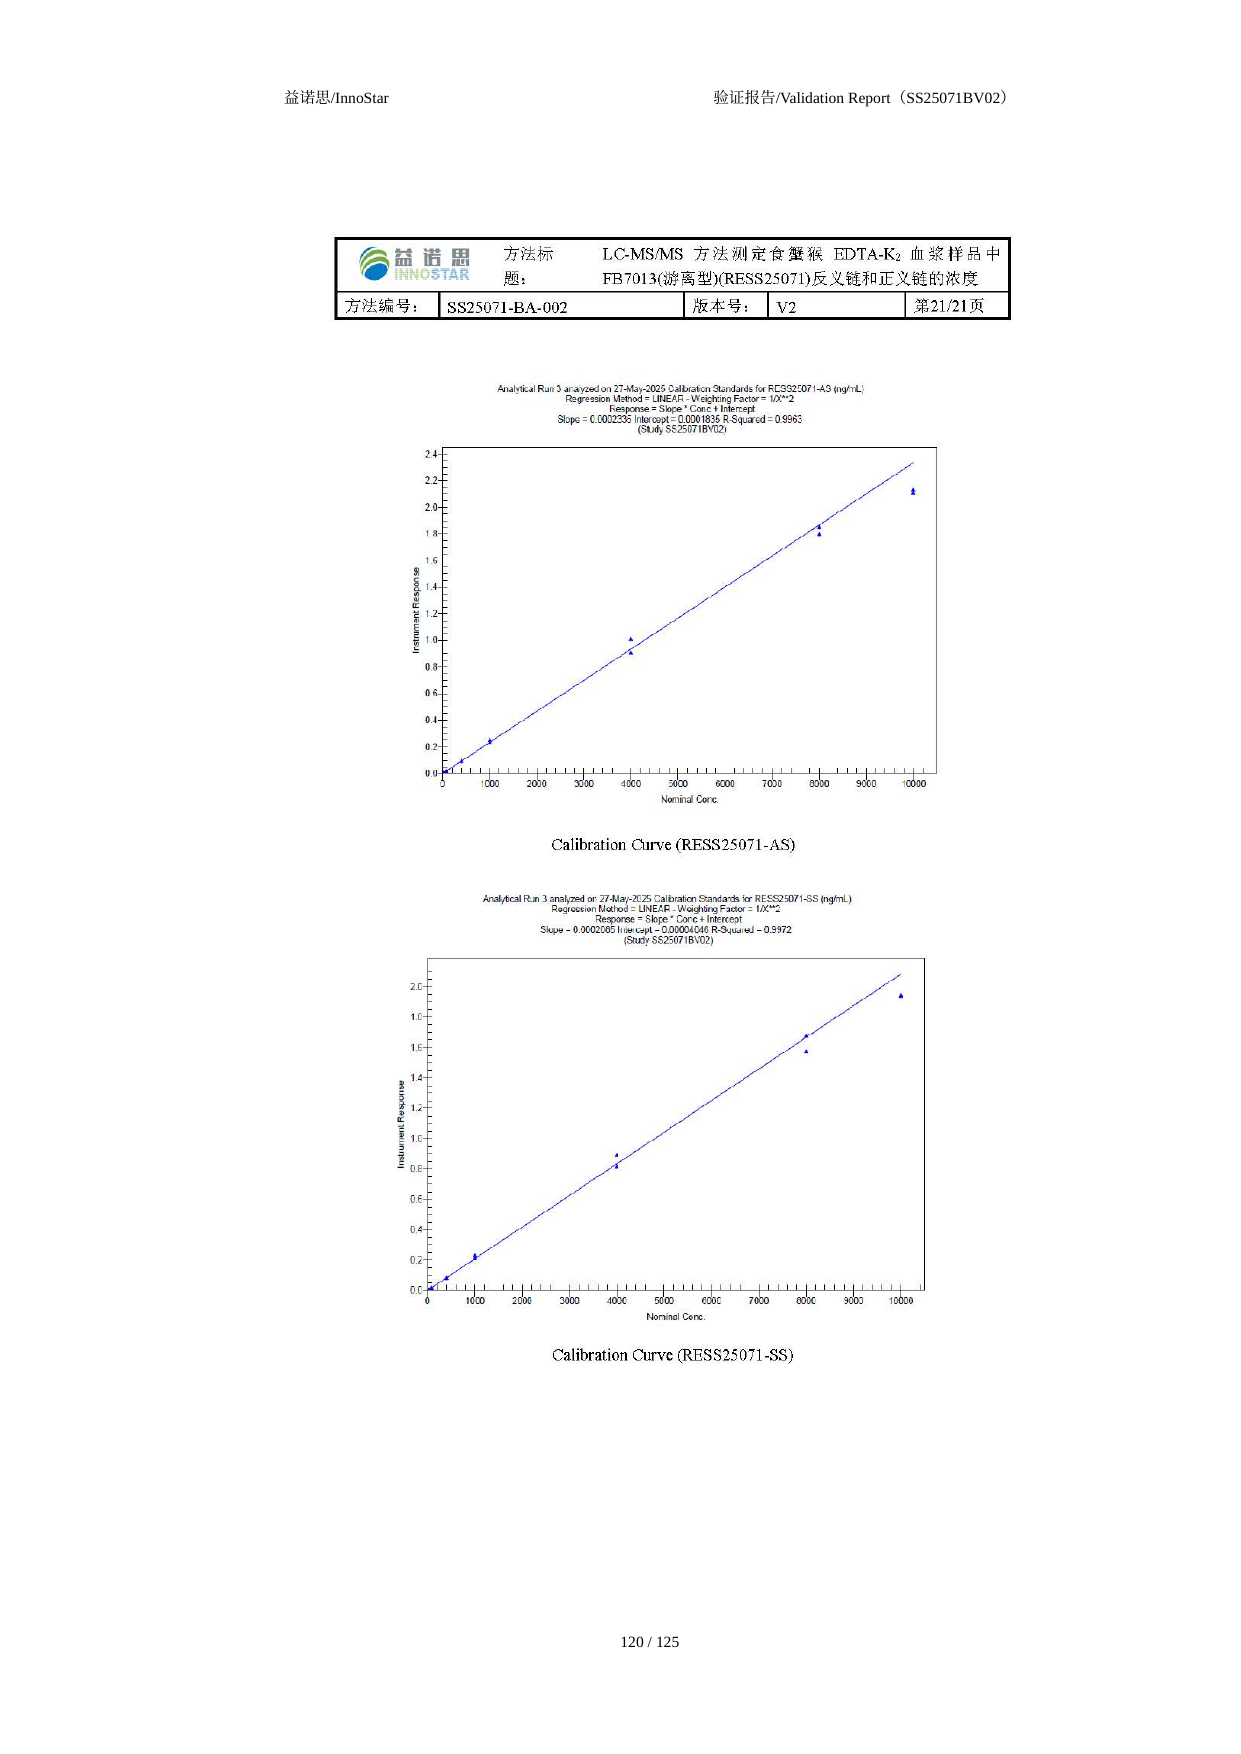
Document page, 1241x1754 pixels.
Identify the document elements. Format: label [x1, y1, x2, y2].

picture [177, 147, 1123, 1485]
